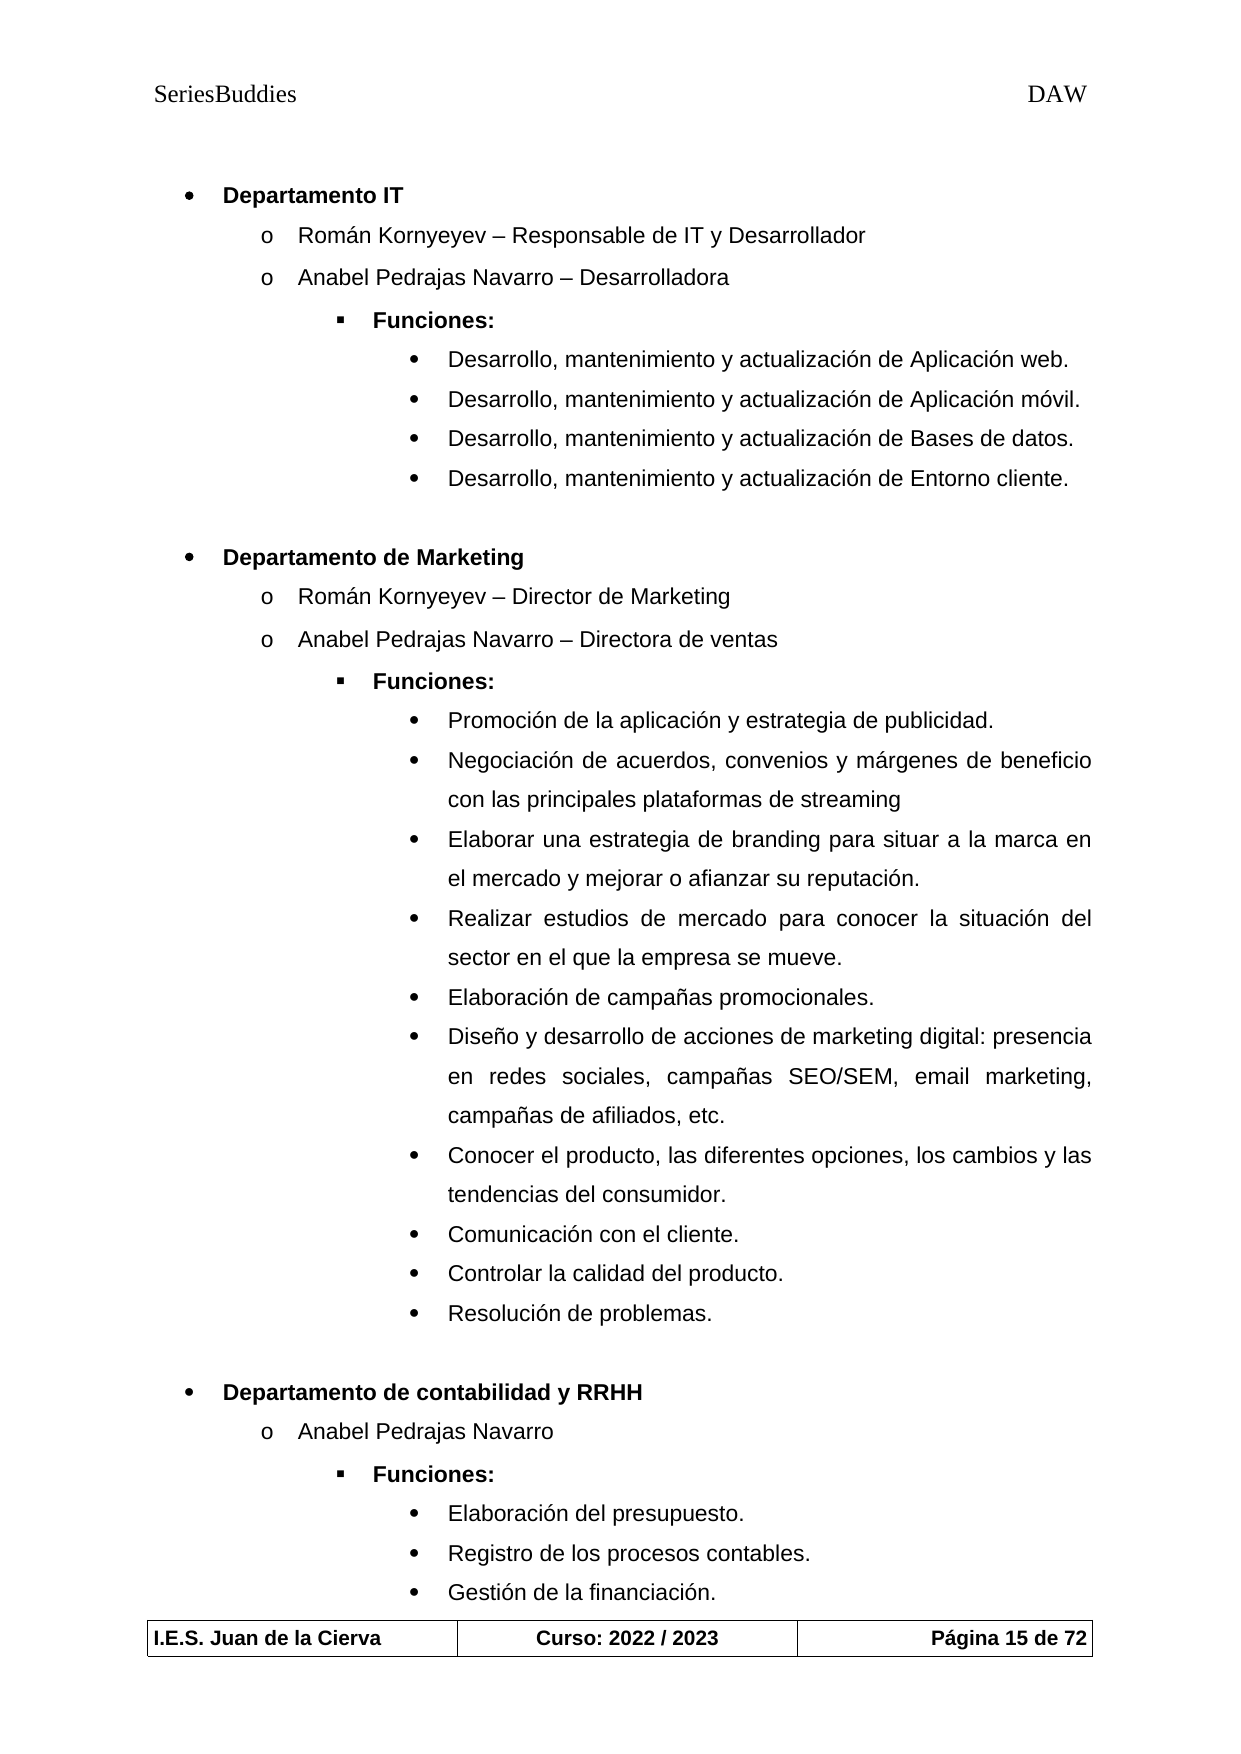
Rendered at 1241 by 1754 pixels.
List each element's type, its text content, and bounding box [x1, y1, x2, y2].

list Realizar estudios de mercado para conocer la situación del sector en el que la empresa se mueve. [410, 905, 1093, 971]
list Funciones: [335, 668, 1093, 694]
list Diseño y desarrollo de acciones de marketing digital: presencia en redes sociales, campañas SEO/SEM, email marketing, campañas de afiliados, etc. [410, 1023, 1093, 1129]
list Departamento de contabilidad y RRHH [185, 1379, 1093, 1405]
list Desarrollo, mantenimiento y actualización de Entorno cliente. [410, 464, 1093, 491]
list Comunicación con el cliente. [410, 1221, 1093, 1247]
list Anabel Pedrajas Navarro – Directora de ventas [260, 626, 1093, 654]
list Promoción de la aplicación y estrategia de publicidad. [410, 707, 1093, 734]
list Controlar la calidad del producto. [410, 1260, 1093, 1287]
list Departamento IT [185, 182, 1093, 208]
list Elaboración de campañas promocionales. [410, 984, 1093, 1010]
list Elaboración del presupuesto. [410, 1500, 1093, 1526]
list Registro de los procesos contables. [410, 1539, 1093, 1566]
list Anabel Pedrajas Navarro – Desarrolladora [260, 264, 1093, 292]
list Román Kornyeyev – Director de Marketing [260, 583, 1093, 611]
list Desarrollo, mantenimiento y actualización de Aplicación móvil. [410, 386, 1093, 412]
list Funciones: [335, 307, 1093, 333]
list Resolución de problemas. [410, 1300, 1093, 1326]
list Gestión de la financiación. [410, 1579, 1093, 1605]
list Anabel Pedrajas Navarro [260, 1418, 1093, 1446]
list Negociación de acuerdos, convenios y márgenes de beneficio con las principales plataformas de streaming [410, 747, 1093, 813]
list Desarrollo, mantenimiento y actualización de Bases de datos. [410, 425, 1093, 451]
list Desarrollo, mantenimiento y actualización de Aplicación web. [410, 346, 1093, 372]
list Conocer el producto, las diferentes opciones, los cambios y las tendencias del consumidor. [410, 1142, 1093, 1208]
list Departamento de Marketing [185, 543, 1093, 570]
list Román Kornyeyev – Responsable de IT y Desarrollador [260, 222, 1093, 250]
list Funciones: [335, 1461, 1093, 1487]
list Elaborar una estrategia de branding para situar a la marca en el mercado y mejorar o afianzar su reputación. [410, 826, 1093, 892]
